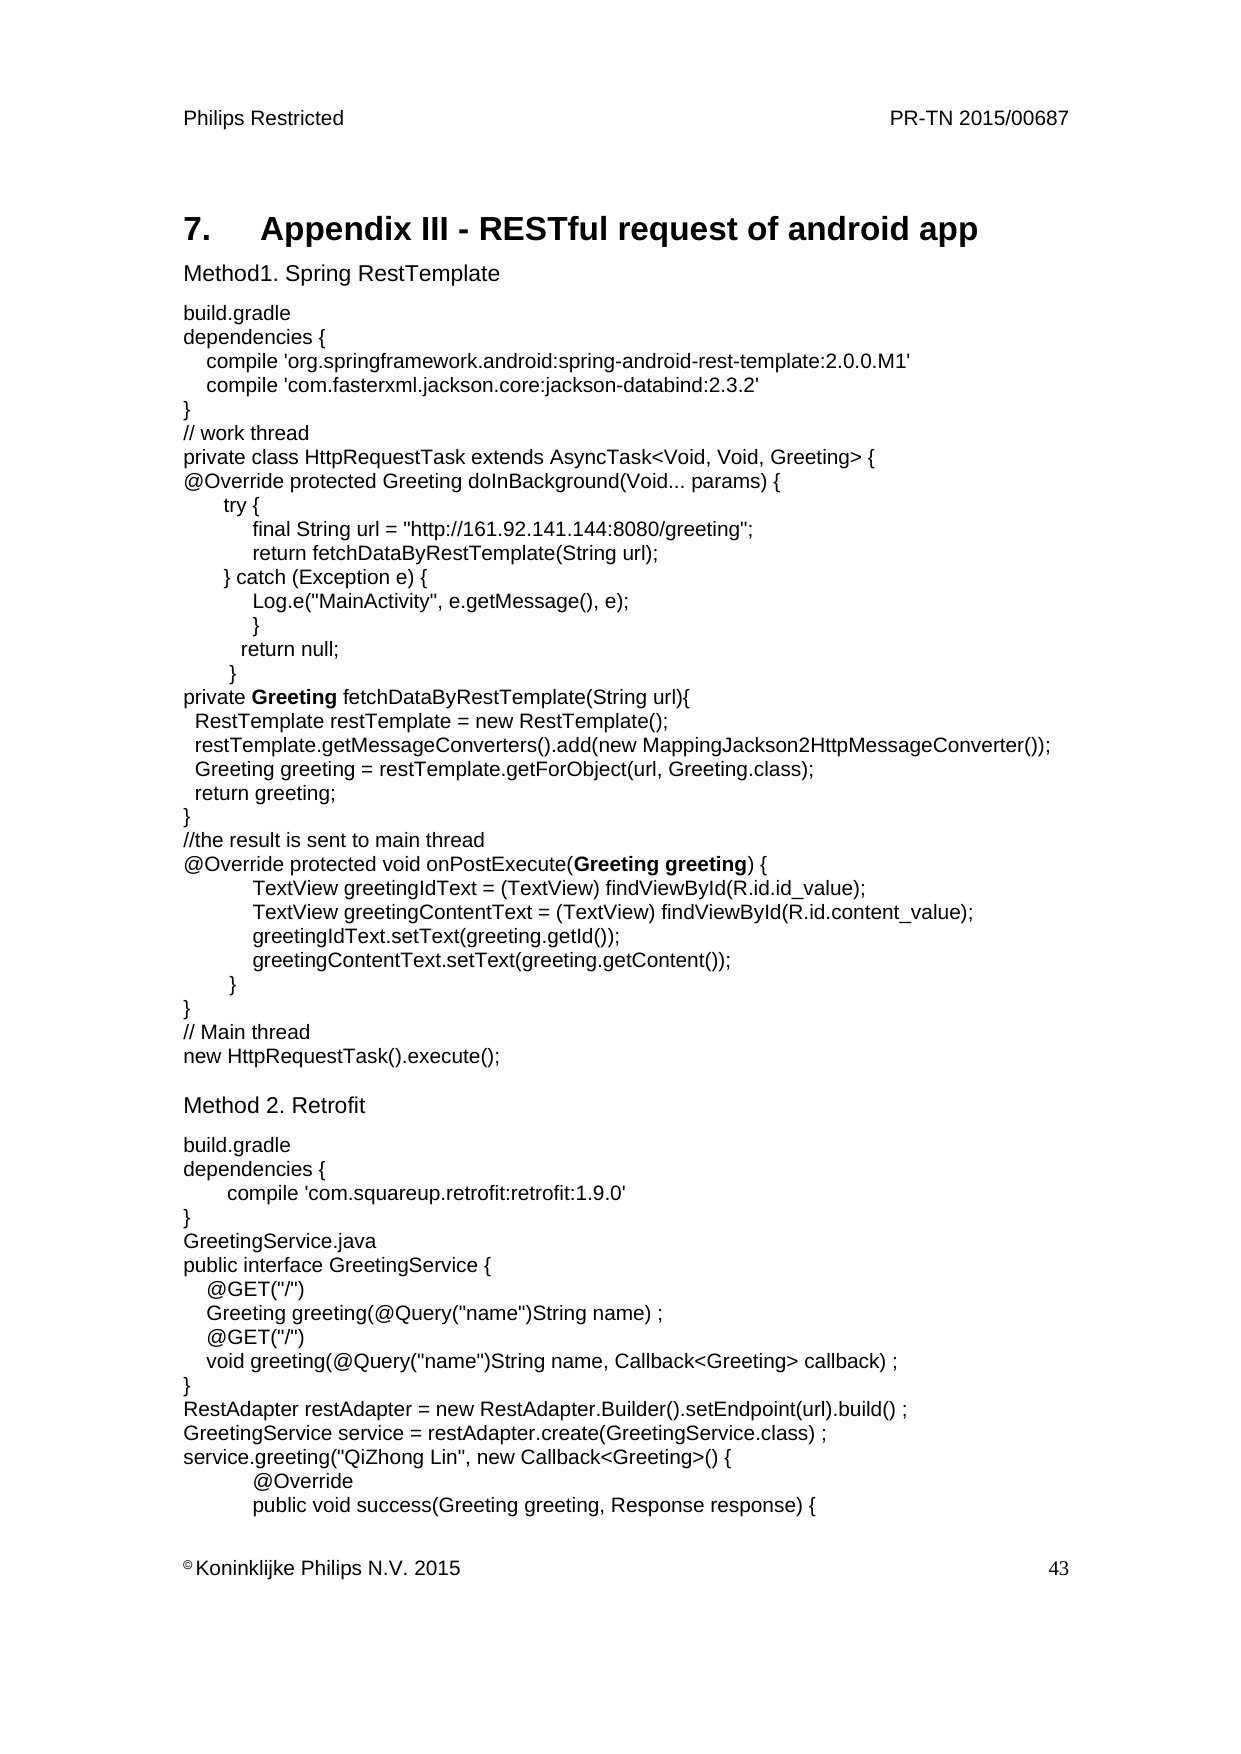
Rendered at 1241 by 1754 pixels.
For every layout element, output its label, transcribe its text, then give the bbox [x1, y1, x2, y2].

text new HttpRequestTask().execute(); [183, 1044, 1081, 1068]
text } [183, 661, 1081, 684]
text restTemplate.getMessageConverters().add(new MappingJackson2HttpMessageConverter()); [183, 732, 1081, 756]
text public void success(Greeting greeting, Response response) { [183, 1493, 1081, 1517]
text RestTemplate restTemplate = new RestTemplate(); [183, 708, 1081, 732]
text } [183, 996, 1081, 1020]
text @Override protected Greeting doInBackground(Void... params) { [183, 469, 1081, 493]
subtitle Appendix III - RESTful request of android app [183, 209, 1081, 247]
text service.greeting("QiZhong Lin", new Callback<Greeting>() { [183, 1445, 1081, 1469]
text private Greeting fetchDataByRestTemplate(String url){ [183, 684, 1081, 708]
text } [183, 397, 1081, 421]
text build.gradle [183, 301, 1081, 325]
text RestAdapter restAdapter = new RestAdapter.Builder().setEndpoint(url).build() ; [183, 1397, 1081, 1421]
text Greeting greeting = restTemplate.getForObject(url, Greeting.class); [183, 756, 1081, 780]
text Method 2. Retrofit [183, 1092, 1081, 1118]
text Log.e("MainActivity", e.getMessage(), e); [183, 589, 1081, 613]
text GreetingService.java [183, 1229, 1081, 1253]
text dependencies { [183, 325, 1081, 349]
text dependencies { [183, 1157, 1081, 1181]
text private class HttpRequestTask extends AsyncTask<Void, Void, Greeting> { [183, 445, 1081, 469]
text return fetchDataByRestTemplate(String url); [183, 541, 1081, 565]
text final String url = "http://161.92.141.144:8080/greeting"; [183, 517, 1081, 541]
text compile 'org.springframework.android:spring-android-rest-template:2.0.0.M1' [183, 349, 1081, 373]
text Greeting greeting(@Query("name")String name) ; [183, 1301, 1081, 1325]
text @Override protected void onPostExecute(Greeting greeting) { [183, 852, 1081, 876]
text // Main thread [183, 1020, 1081, 1044]
text } catch (Exception e) { [183, 565, 1081, 589]
text void greeting(@Query("name")String name, Callback<Greeting> callback) ; [183, 1349, 1081, 1373]
text return null; [183, 637, 1081, 661]
text return greeting; [183, 780, 1081, 804]
text greetingIdText.setText(greeting.getId()); [183, 924, 1081, 948]
text Method1. Spring RestTemplate [183, 260, 1081, 286]
text //the result is sent to main thread [183, 828, 1081, 852]
text public interface GreetingService { [183, 1253, 1081, 1277]
text GreetingService service = restAdapter.create(GreetingService.class) ; [183, 1421, 1081, 1445]
text try { [183, 493, 1081, 517]
text TextView greetingIdText = (TextView) findViewById(R.id.id_value); [183, 876, 1081, 900]
text @GET("/") [183, 1325, 1081, 1349]
text greetingContentText.setText(greeting.getContent()); [183, 948, 1081, 972]
text } [183, 1205, 1081, 1229]
text @Override [183, 1469, 1081, 1493]
text // work thread [183, 421, 1081, 445]
text TextView greetingContentText = (TextView) findViewById(R.id.content_value); [183, 900, 1081, 924]
text } [183, 972, 1081, 996]
text } [183, 1373, 1081, 1397]
text build.gradle [183, 1133, 1081, 1157]
text compile 'com.squareup.retrofit:retrofit:1.9.0' [183, 1181, 1081, 1205]
text } [183, 804, 1081, 828]
text compile 'com.fasterxml.jackson.core:jackson-databind:2.3.2' [183, 373, 1081, 397]
text } [183, 613, 1081, 637]
text @GET("/") [183, 1277, 1081, 1301]
